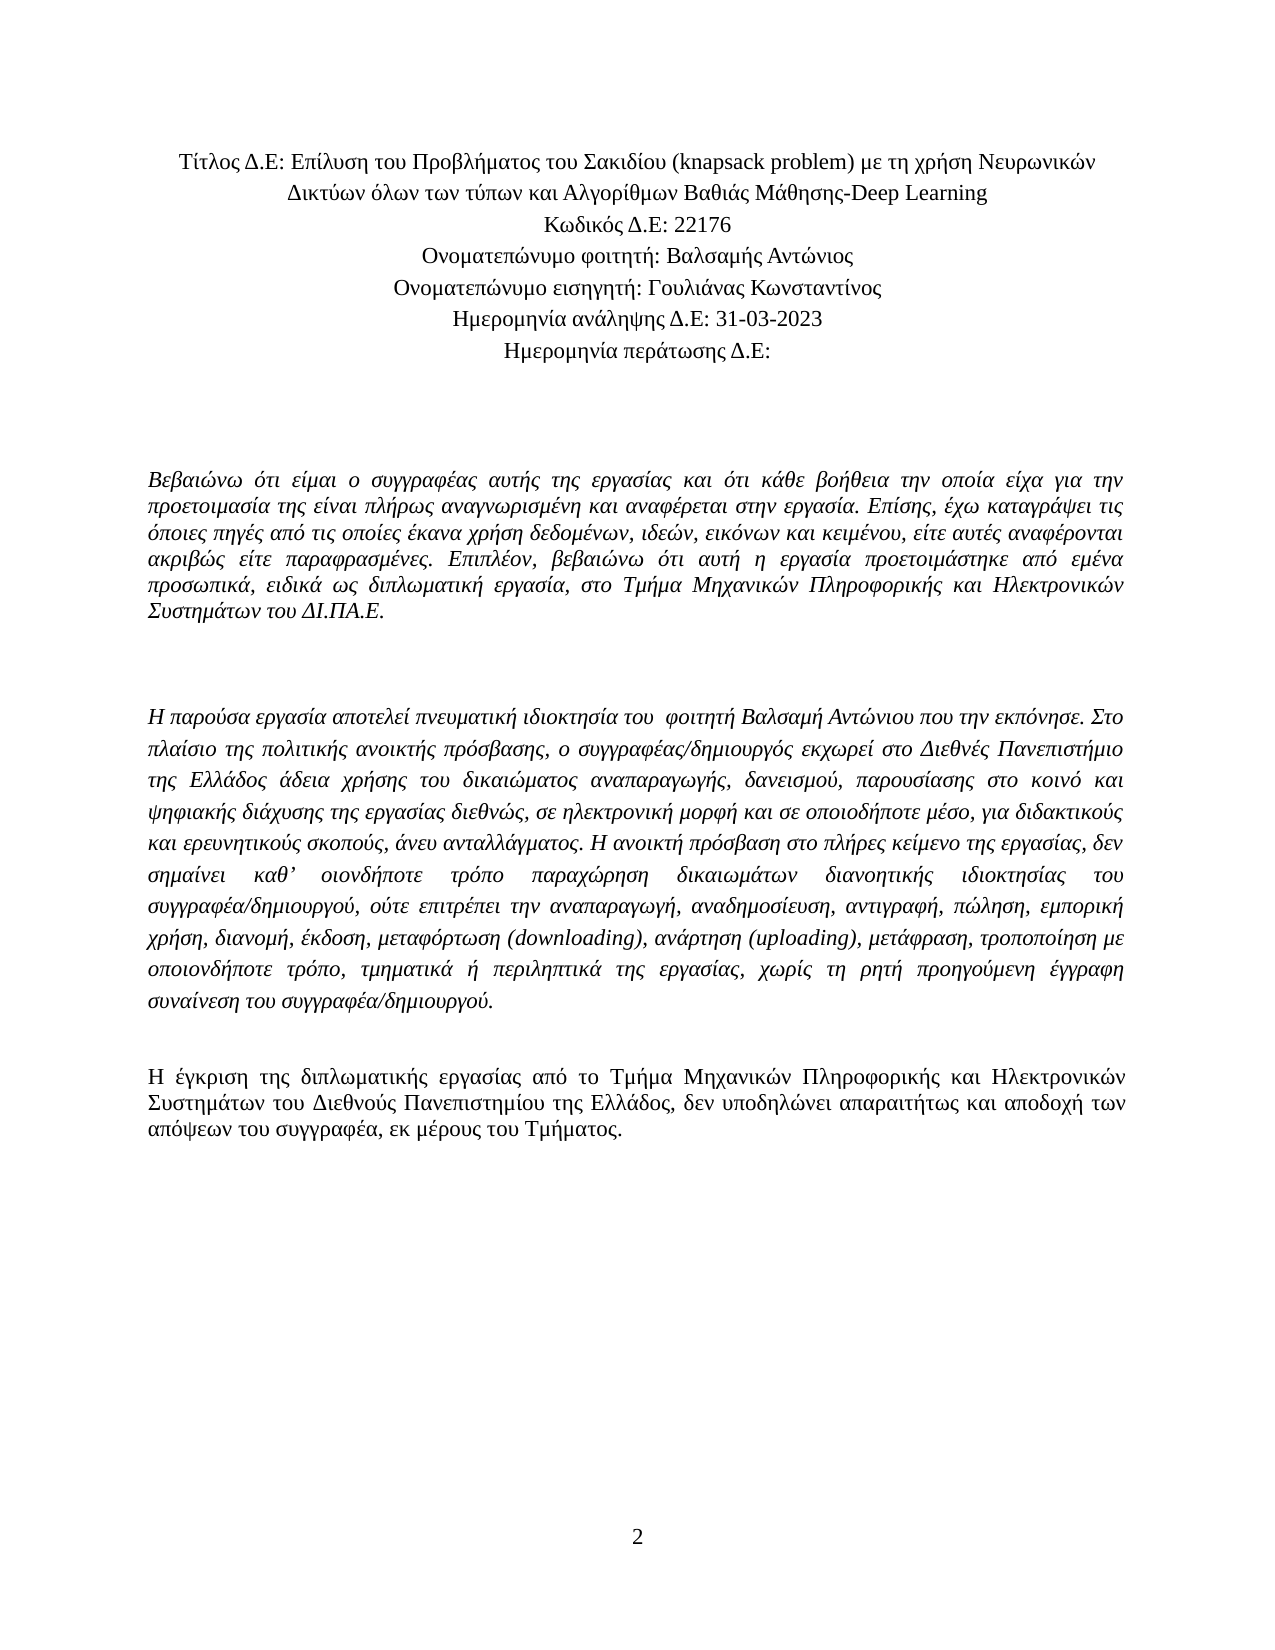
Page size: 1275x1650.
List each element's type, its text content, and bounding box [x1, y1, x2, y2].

text Τίτλος Δ.Ε: Επίλυση του Προβλήματος του Σακιδίου (knapsack problem) με τη χρήση Νευρωνικών Δικτύων όλων των τύπων και Αλγορίθμων Βαθιάς Μάθησης-Deep Learning [148, 148, 1127, 206]
text Κωδικός Δ.Ε: 22176 [148, 211, 1127, 237]
text Η έγκριση της διπλωματικής εργασίας από το Τμήμα Μηχανικών Πληροφορικής και Ηλεκτρονικών Συστημάτων του Διεθνούς Πανεπιστημίου της Ελλάδος, δεν υποδηλώνει απαραιτήτως και αποδοχή των απόψεων του συγγραφέα, εκ μέρους του Τμήματος. [148, 1063, 1127, 1142]
text Ημερομηνία περάτωσης Δ.Ε: [148, 337, 1127, 363]
text Ονοματεπώνυμο εισηγητή: Γουλιάνας Κωνσταντίνος [148, 274, 1127, 300]
text Ημερομηνία ανάληψης Δ.Ε: 31-03-2023 [148, 306, 1127, 332]
text Η παρούσα εργασία αποτελεί πνευματική ιδιοκτησία του φοιτητή Βαλσαμή Αντώνιου που την εκπόνησε. Στο πλαίσιο της πολιτικής ανοικτής πρόσβασης, ο συγγραφέας/δημιουργός εκχωρεί στο Διεθνές Πανεπιστήμιο της Ελλάδος άδεια χρήσης του δικαιώματος αναπαραγωγής, δανεισμού, παρουσίασης στο κοινό και ψηφιακής διάχυσης της εργασίας διεθνώς, σε ηλεκτρονική μορφή και σε οποιοδήποτε μέσο, για διδακτικούς και ερευνητικούς σκοπούς, άνευ ανταλλάγματος. Η ανοικτή πρόσβαση στο πλήρες κείμενο της εργασίας, δεν σημαίνει καθ’ οιονδήποτε τρόπο παραχώρηση δικαιωμάτων διανοητικής ιδιοκτησίας του συγγραφέα/δημιουργού, ούτε επιτρέπει την αναπαραγωγή, αναδημοσίευση, αντιγραφή, πώληση, εμπορική χρήση, διανομή, έκδοση, μεταφόρτωση (downloading), ανάρτηση (uploading), μετάφραση, τροποποίηση με οποιονδήποτε τρόπο, τμηματικά ή περιληπτικά της εργασίας, χωρίς τη ρητή προηγούμενη έγγραφη συναίνεση του συγγραφέα/δημιουργού. [148, 703, 1127, 1013]
text Ονοματεπώνυμο φοιτητή: Βαλσαμής Αντώνιος [148, 242, 1127, 269]
text Βεβαιώνω ότι είμαι ο συγγραφέας αυτής της εργασίας και ότι κάθε βοήθεια την οποία είχα για την προετοιμασία της είναι πλήρως αναγνωρισμένη και αναφέρεται στην εργασία. Επίσης, έχω καταγράψει τις όποιες πηγές από τις οποίες έκανα χρήση δεδομένων, ιδεών, εικόνων και κειμένου, είτε αυτές αναφέρονται ακριβώς είτε παραφρασμένες. Επιπλέον, βεβαιώνω ότι αυτή η εργασία προετοιμάστηκε από εμένα προσωπικά, ειδικά ως διπλωματική εργασία, στο Τμήμα Μηχανικών Πληροφορικής και Ηλεκτρονικών Συστημάτων του ΔΙ.ΠΑ.Ε. [148, 466, 1127, 624]
